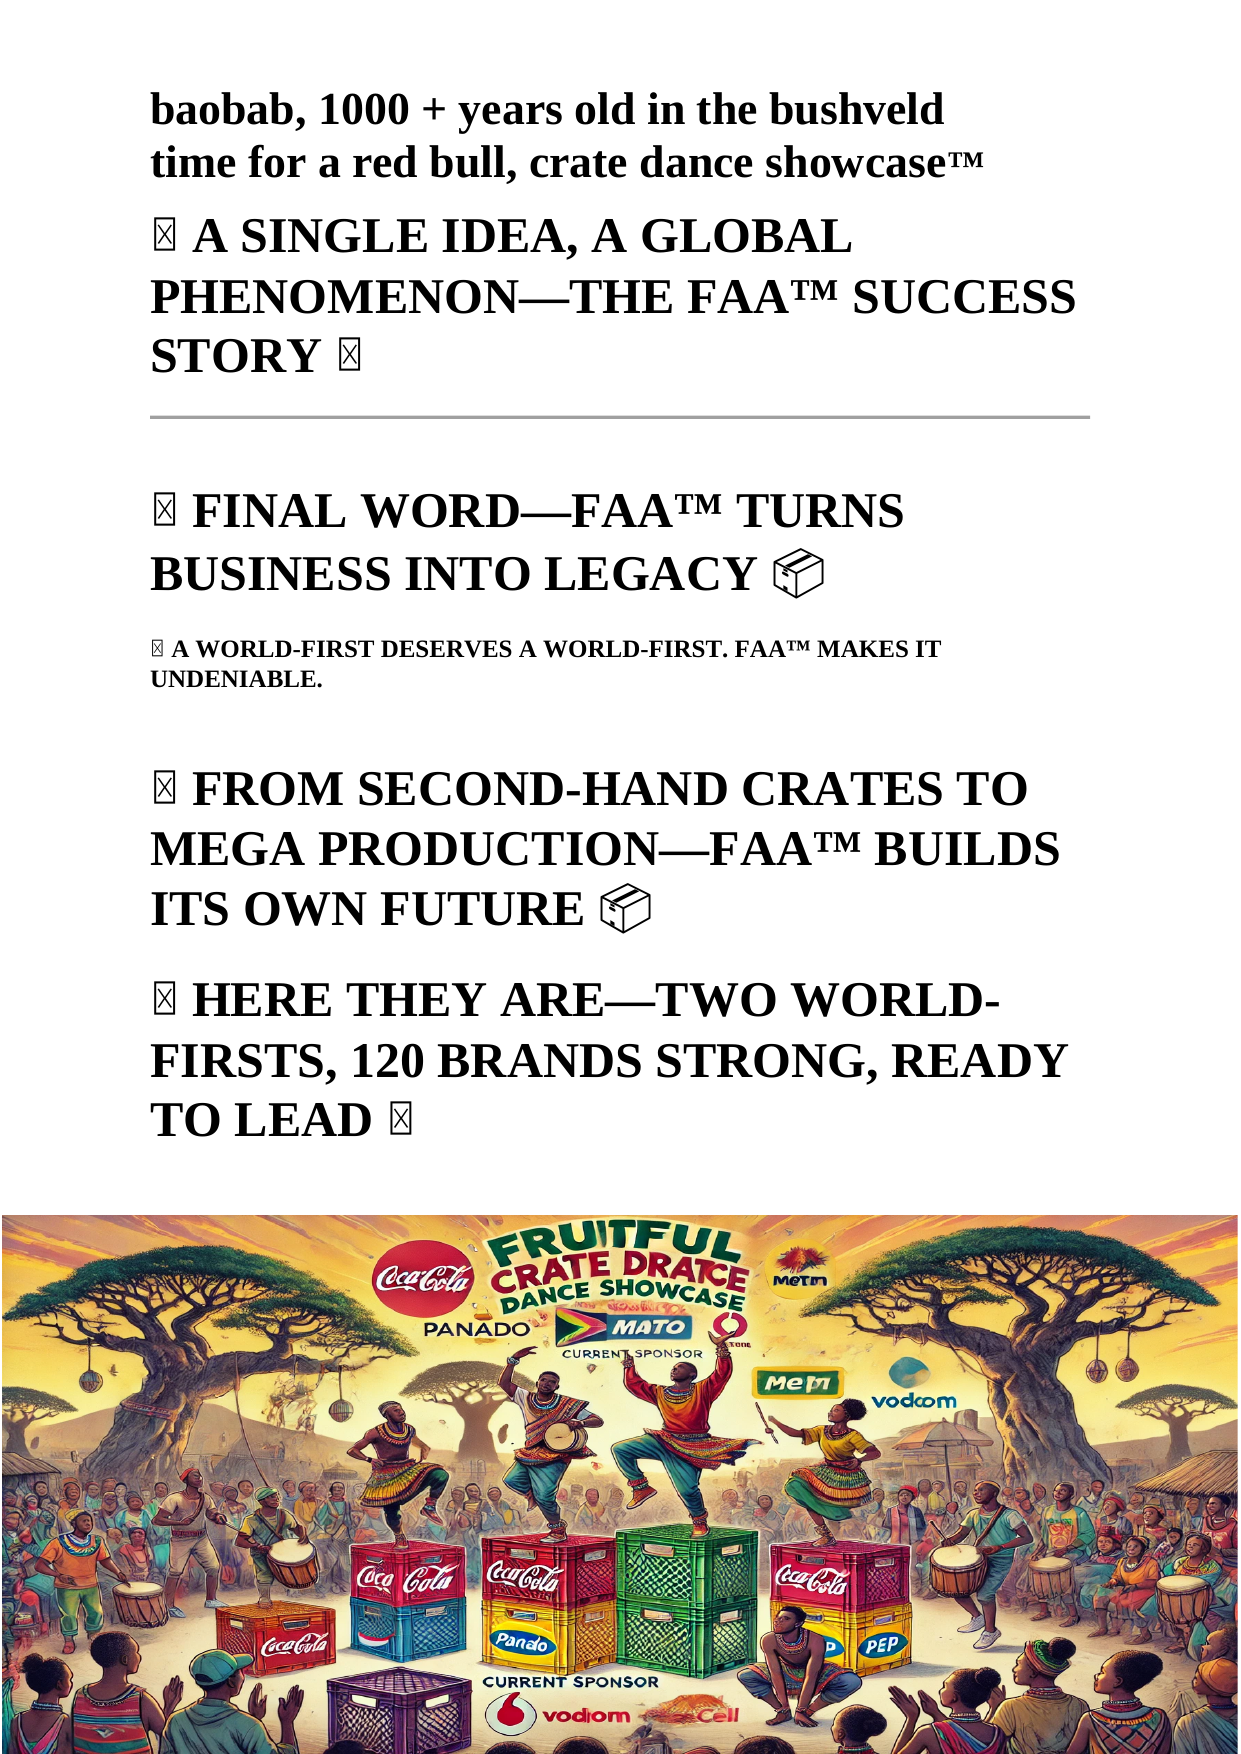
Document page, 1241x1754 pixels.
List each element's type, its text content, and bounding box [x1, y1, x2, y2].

picture [2, 1215, 1238, 1754]
text 📢 A WORLD-FIRST DESERVES A WORLD-FIRST. FAA™ MAKES IT UNDENIABLE. [150, 633, 1090, 727]
text 🌿 FROM SECOND-HAND CRATES TO MEGA PRODUCTION—FAA™ BUILDS ITS OWN FUTURE 📦 [150, 756, 1090, 939]
text 📜 A SINGLE IDEA, A GLOBAL PHENOMENON—THE FAA™ SUCCESS STORY 🌳 [150, 204, 1090, 386]
text 🚀 HERE THEY ARE—TWO WORLD-FIRSTS, 120 BRANDS STRONG, READY TO LEAD 🌳 [150, 968, 1090, 1150]
text 🌱 FINAL WORD—FAA™ TURNS BUSINESS INTO LEGACY 📦 [150, 479, 1090, 604]
